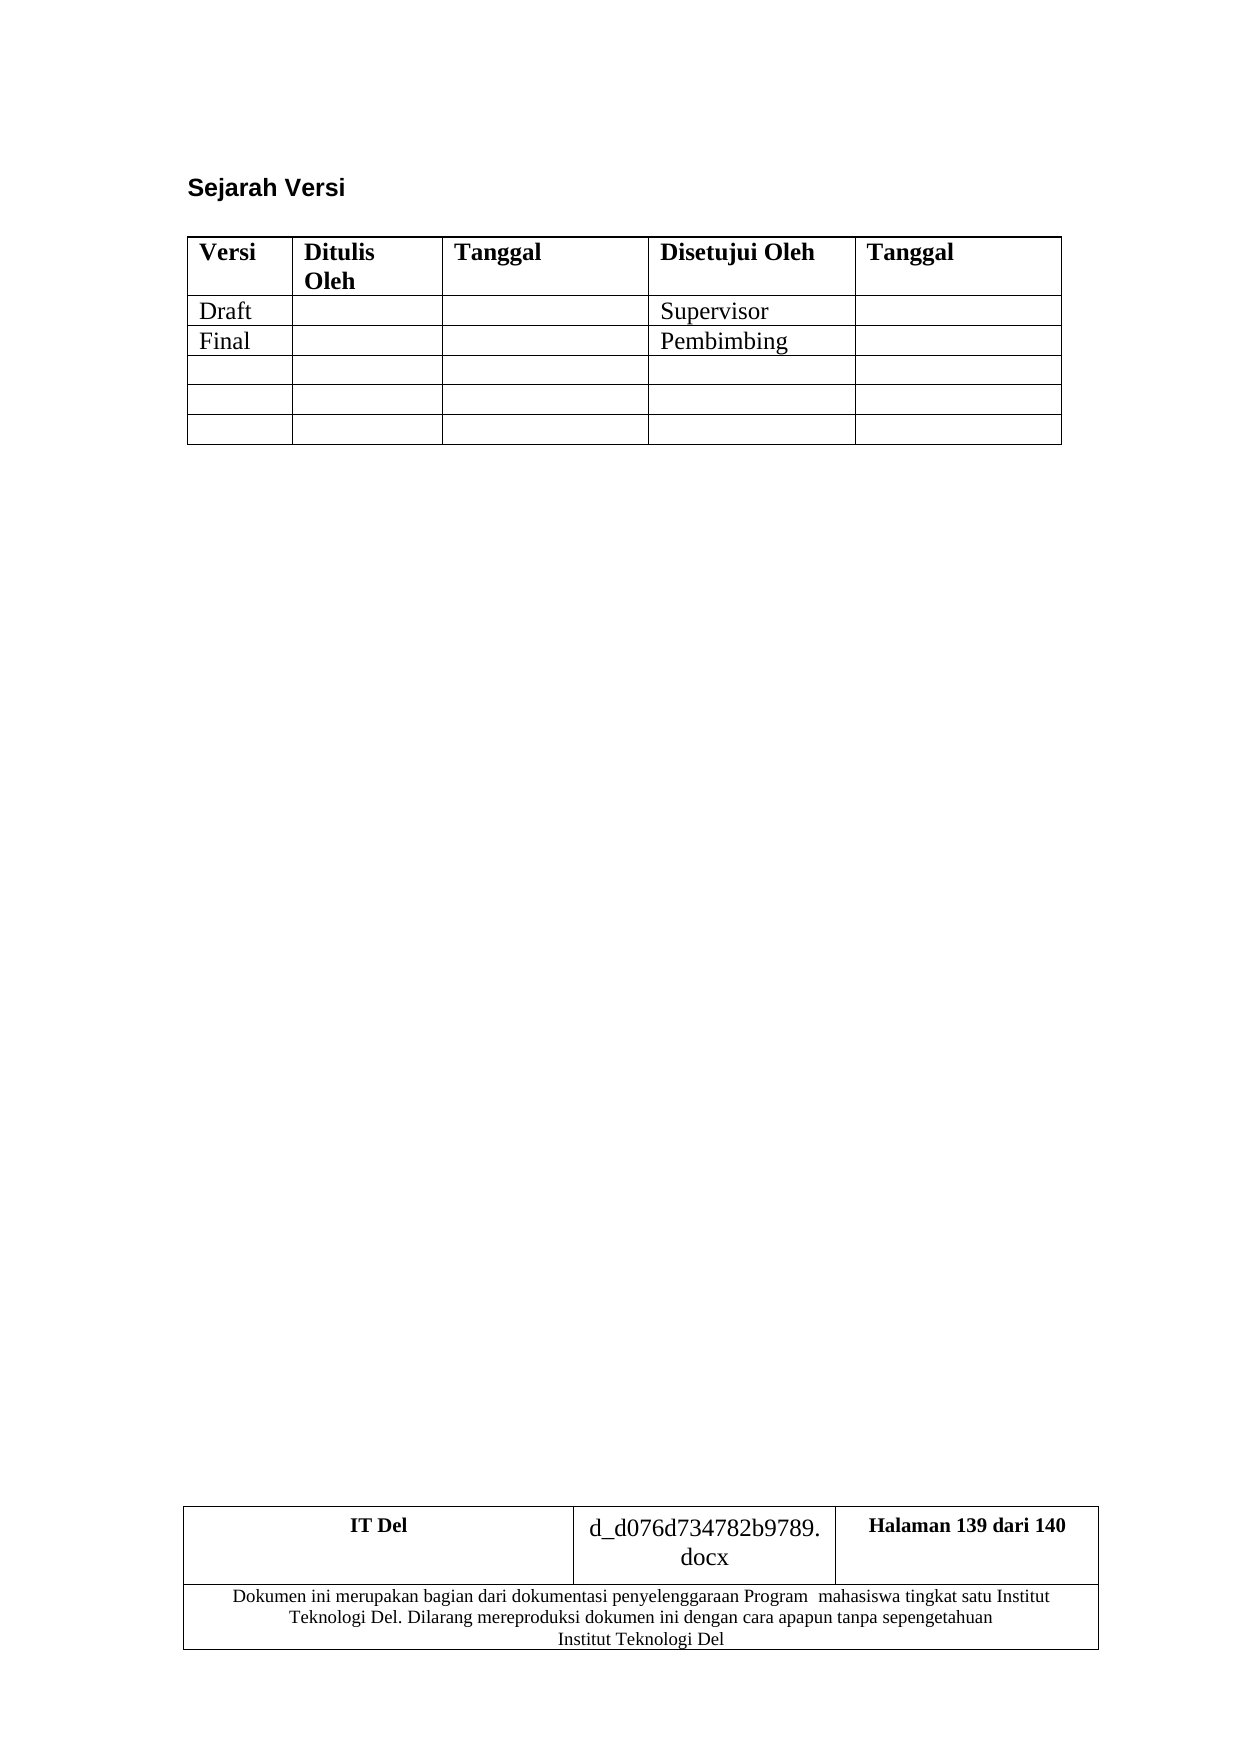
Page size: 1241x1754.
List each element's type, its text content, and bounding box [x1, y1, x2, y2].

subtitle Sejarah Versi [187, 173, 1092, 201]
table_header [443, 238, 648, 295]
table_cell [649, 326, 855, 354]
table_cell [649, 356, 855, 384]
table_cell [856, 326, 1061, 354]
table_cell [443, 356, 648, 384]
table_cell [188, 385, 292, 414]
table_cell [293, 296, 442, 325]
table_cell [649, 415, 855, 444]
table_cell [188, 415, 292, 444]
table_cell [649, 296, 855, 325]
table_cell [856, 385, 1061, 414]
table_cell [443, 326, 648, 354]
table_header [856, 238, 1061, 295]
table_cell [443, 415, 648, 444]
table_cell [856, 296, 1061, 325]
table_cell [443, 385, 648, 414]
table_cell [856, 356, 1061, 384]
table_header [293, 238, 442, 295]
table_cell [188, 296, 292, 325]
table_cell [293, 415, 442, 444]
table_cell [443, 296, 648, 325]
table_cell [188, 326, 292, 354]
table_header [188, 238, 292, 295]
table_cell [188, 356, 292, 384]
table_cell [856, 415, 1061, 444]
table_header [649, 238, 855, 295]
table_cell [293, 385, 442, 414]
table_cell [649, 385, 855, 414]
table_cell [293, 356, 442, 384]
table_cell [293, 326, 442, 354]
